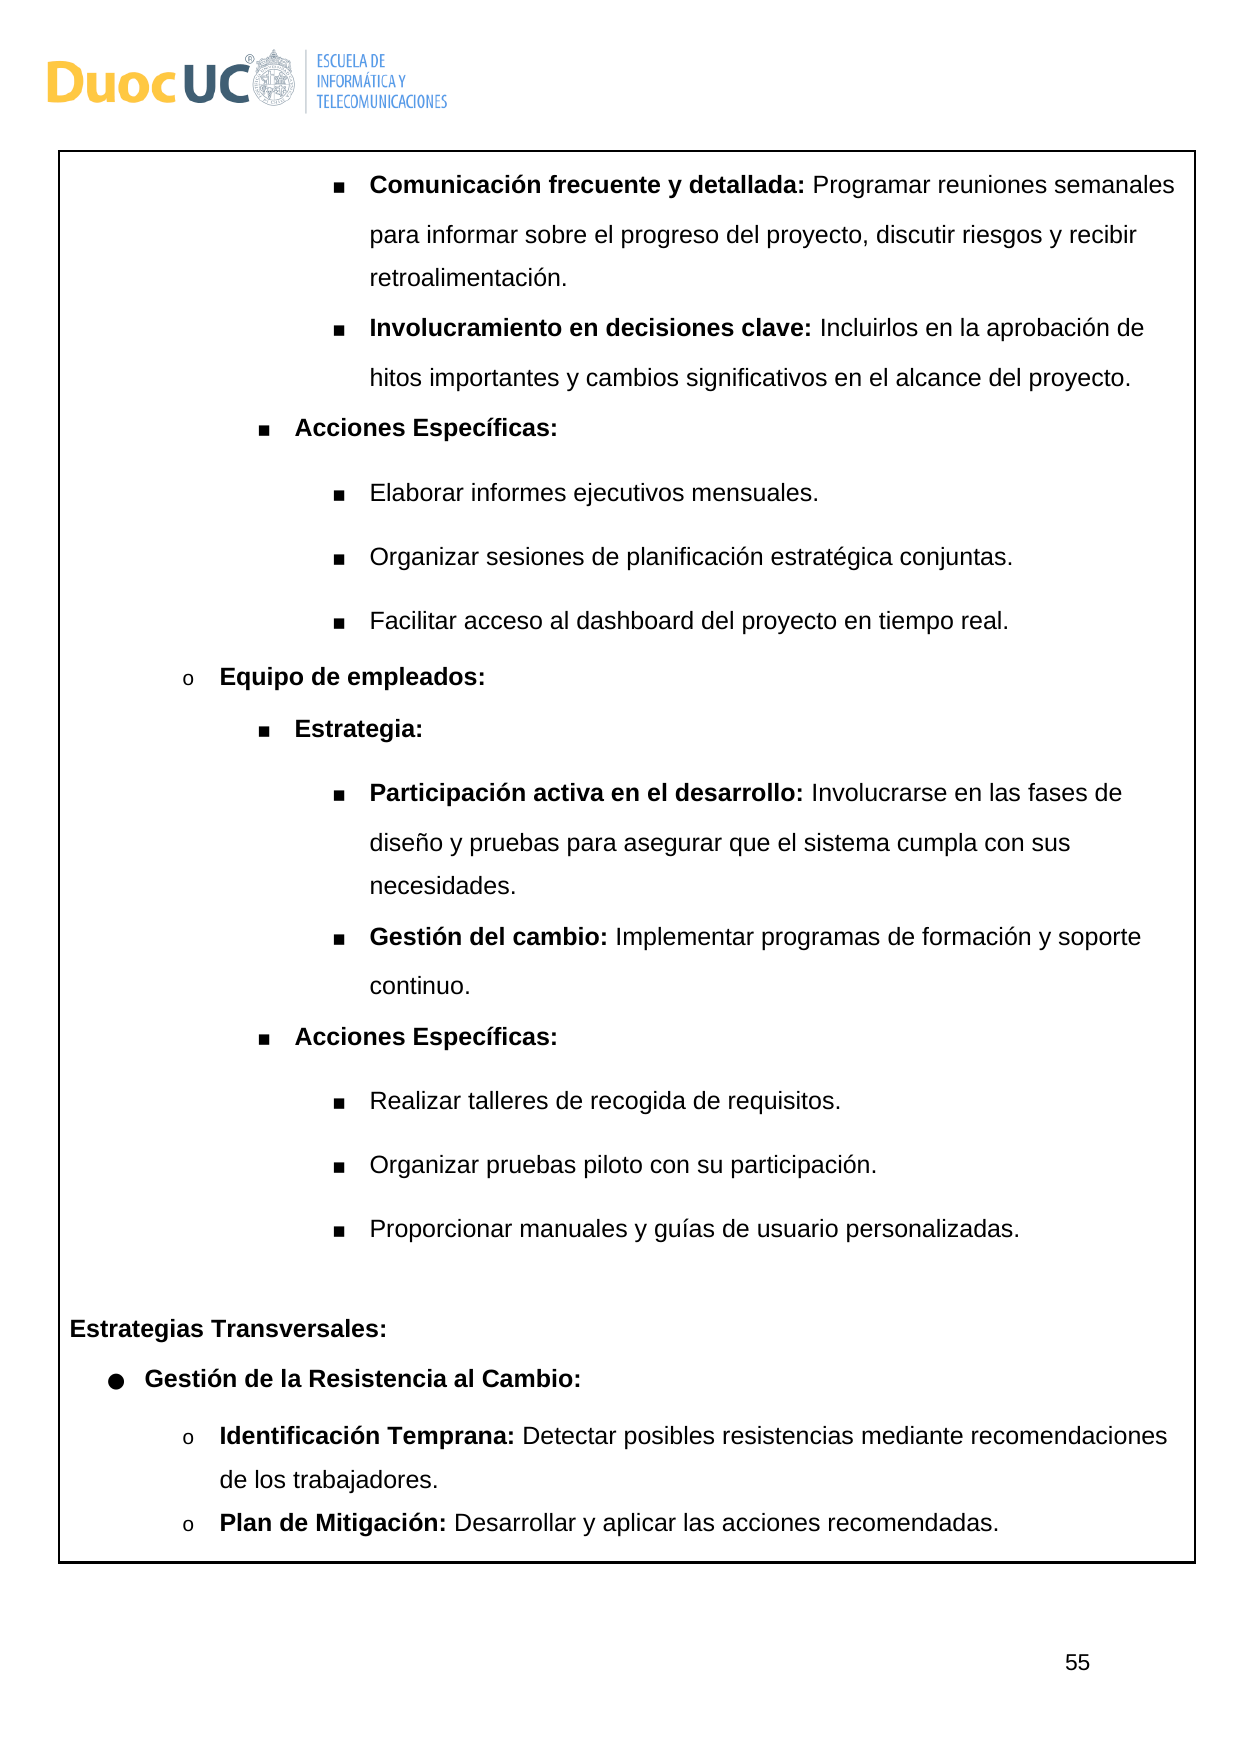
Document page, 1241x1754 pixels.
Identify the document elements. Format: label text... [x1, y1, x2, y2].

picture [28, 11, 460, 150]
